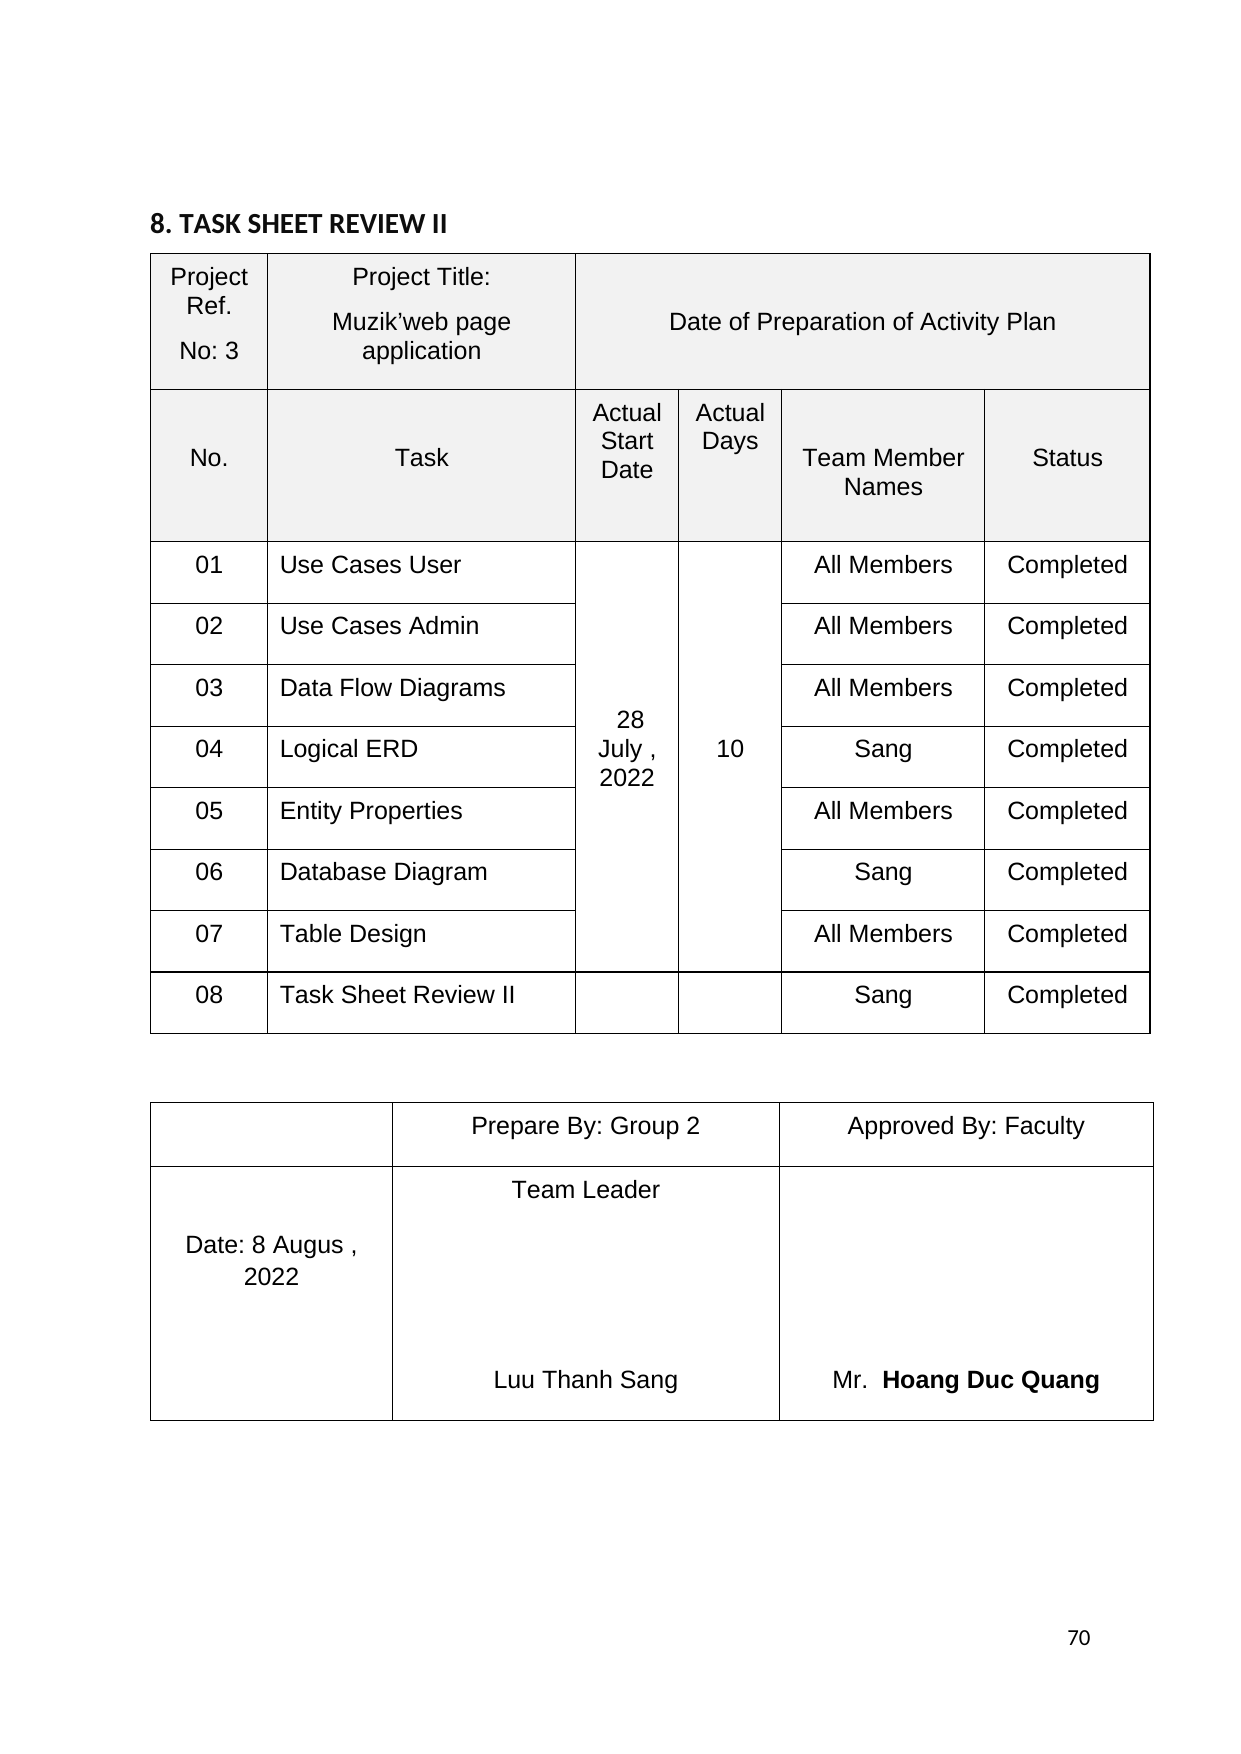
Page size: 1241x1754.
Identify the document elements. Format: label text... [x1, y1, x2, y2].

table_cell All Members [782, 665, 984, 726]
table_cell 04 [151, 727, 267, 787]
table_cell Completed [985, 850, 1149, 910]
table_cell 08 [151, 973, 267, 1033]
table_cell No. [151, 390, 267, 541]
table_cell Completed [985, 911, 1149, 971]
table_cell Sang [782, 850, 984, 910]
table_cell Database Diagram [268, 850, 575, 910]
table_cell Sang [782, 973, 984, 1033]
table_cell [576, 973, 678, 1033]
table_cell Date: 8 Augus , 2022 [151, 1167, 392, 1420]
subtitle 8. TASK SHEET REVIEW II [150, 205, 1090, 241]
table_cell Data Flow Diagrams [268, 665, 575, 726]
table_cell Sang [782, 727, 984, 787]
table_cell Logical ERD [268, 727, 575, 787]
table_cell Team Leader Luu Thanh Sang [393, 1167, 779, 1420]
table_cell 07 [151, 911, 267, 971]
table_header Date of Preparation of Activity Plan [576, 254, 1149, 389]
table_cell 10 [679, 542, 781, 971]
table_cell Status [985, 390, 1149, 541]
table_cell 03 [151, 665, 267, 726]
table_cell All Members [782, 911, 984, 971]
table_cell Mr. Hoang Duc Quang [780, 1167, 1153, 1420]
table_cell Team Member Names [782, 390, 984, 541]
table_cell Completed [985, 788, 1149, 848]
table_cell 05 [151, 788, 267, 848]
table_cell Completed [985, 973, 1149, 1033]
table_cell Completed [985, 542, 1149, 603]
table_cell Task Sheet Review II [268, 973, 575, 1033]
table_cell Completed [985, 727, 1149, 787]
table_cell Actual Start Date [576, 390, 678, 541]
table_header Project Ref. No: 3 [151, 254, 267, 389]
table_cell Task [268, 390, 575, 541]
table_header Project Title: Muzik’web page application [268, 254, 575, 389]
table_cell 01 [151, 542, 267, 603]
table_cell [679, 973, 781, 1033]
table_cell Table Design [268, 911, 575, 971]
table_cell All Members [782, 604, 984, 664]
table_header [151, 1103, 392, 1166]
table_cell Use Cases Admin [268, 604, 575, 664]
table_header Approved By: Faculty [780, 1103, 1153, 1166]
table_cell 28 July , 2022 [576, 542, 678, 971]
table_header Prepare By: Group 2 [393, 1103, 779, 1166]
table_cell Completed [985, 665, 1149, 726]
table_cell 02 [151, 604, 267, 664]
table_cell All Members [782, 542, 984, 603]
table_cell All Members [782, 788, 984, 848]
table_cell Completed [985, 604, 1149, 664]
table_cell 06 [151, 850, 267, 910]
table_cell Actual Days [679, 390, 781, 541]
table_cell Entity Properties [268, 788, 575, 848]
table_cell Use Cases User [268, 542, 575, 603]
